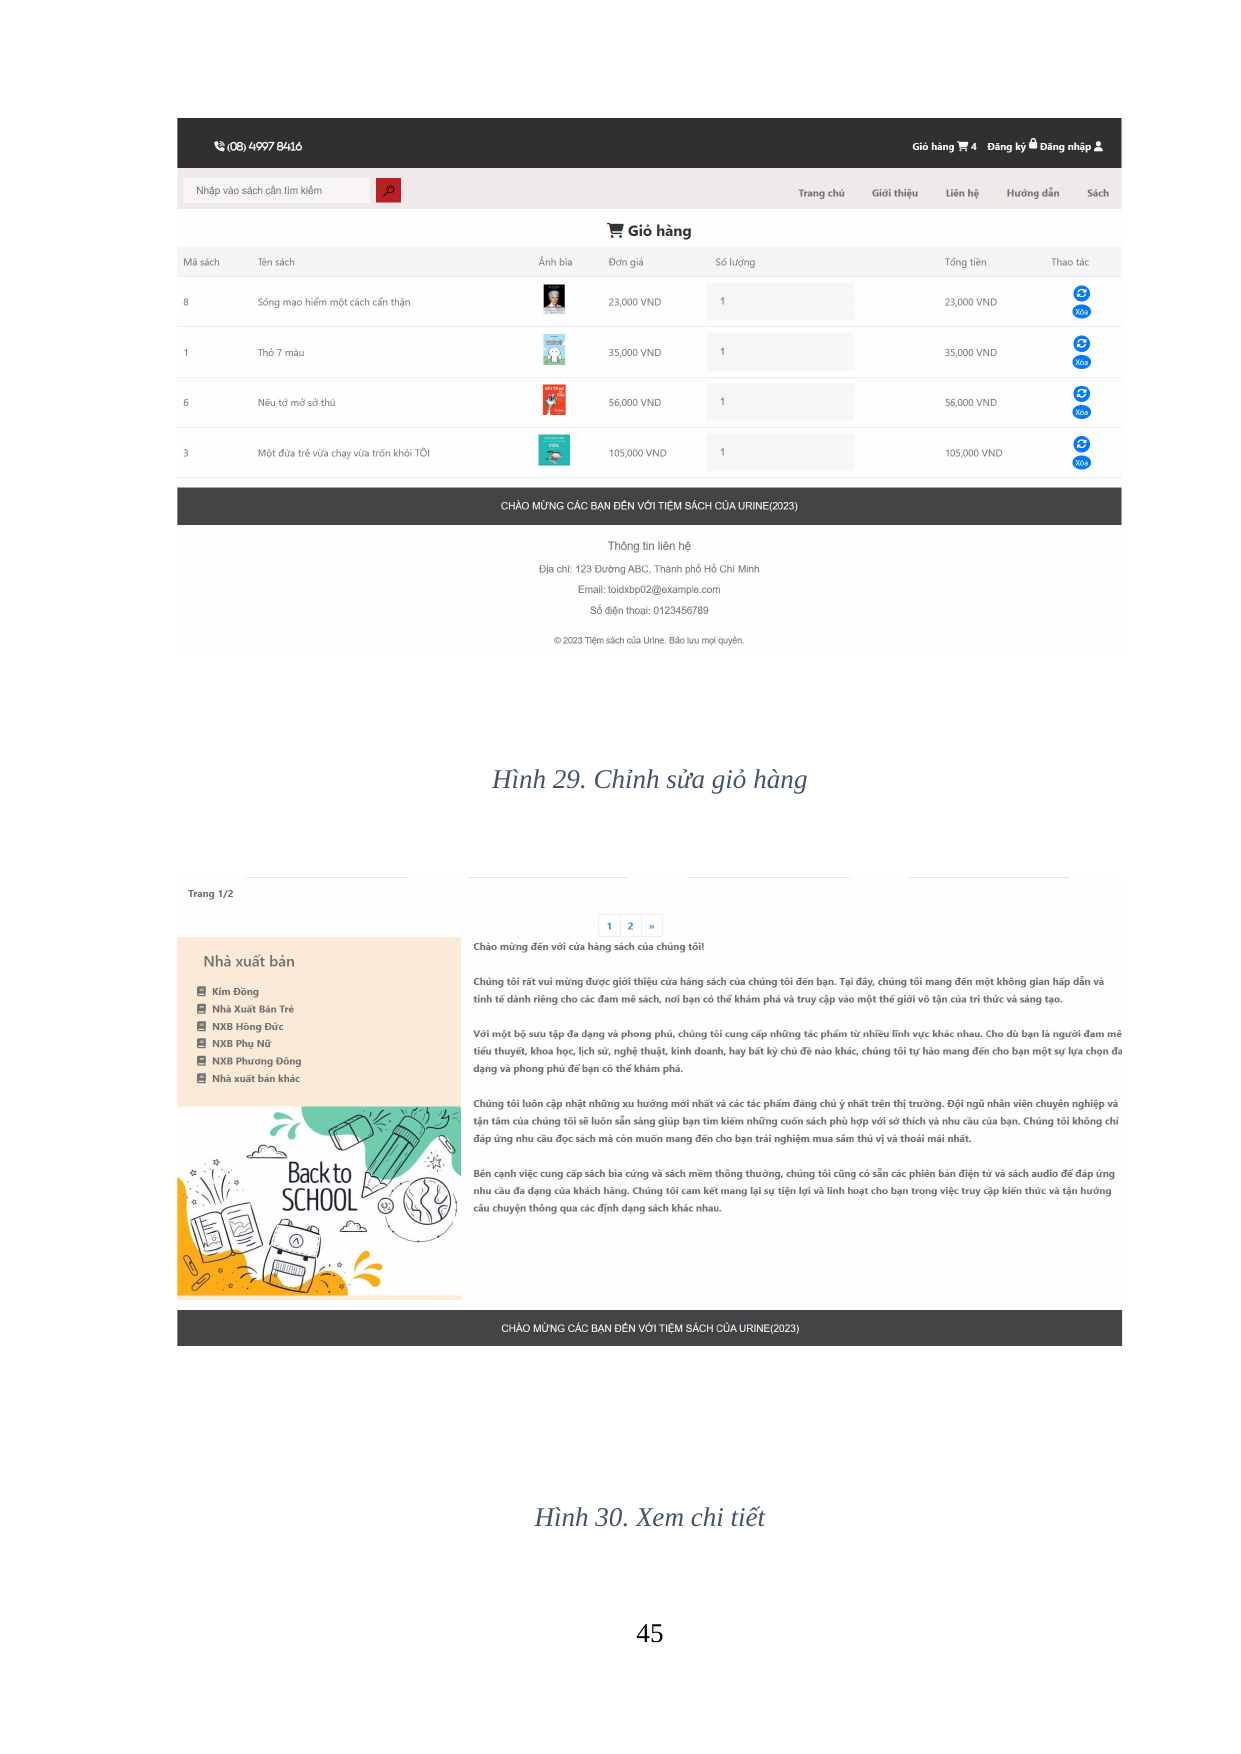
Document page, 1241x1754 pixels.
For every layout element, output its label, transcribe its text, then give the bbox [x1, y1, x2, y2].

picture [177, 877, 1123, 1346]
picture [177, 118, 1123, 655]
